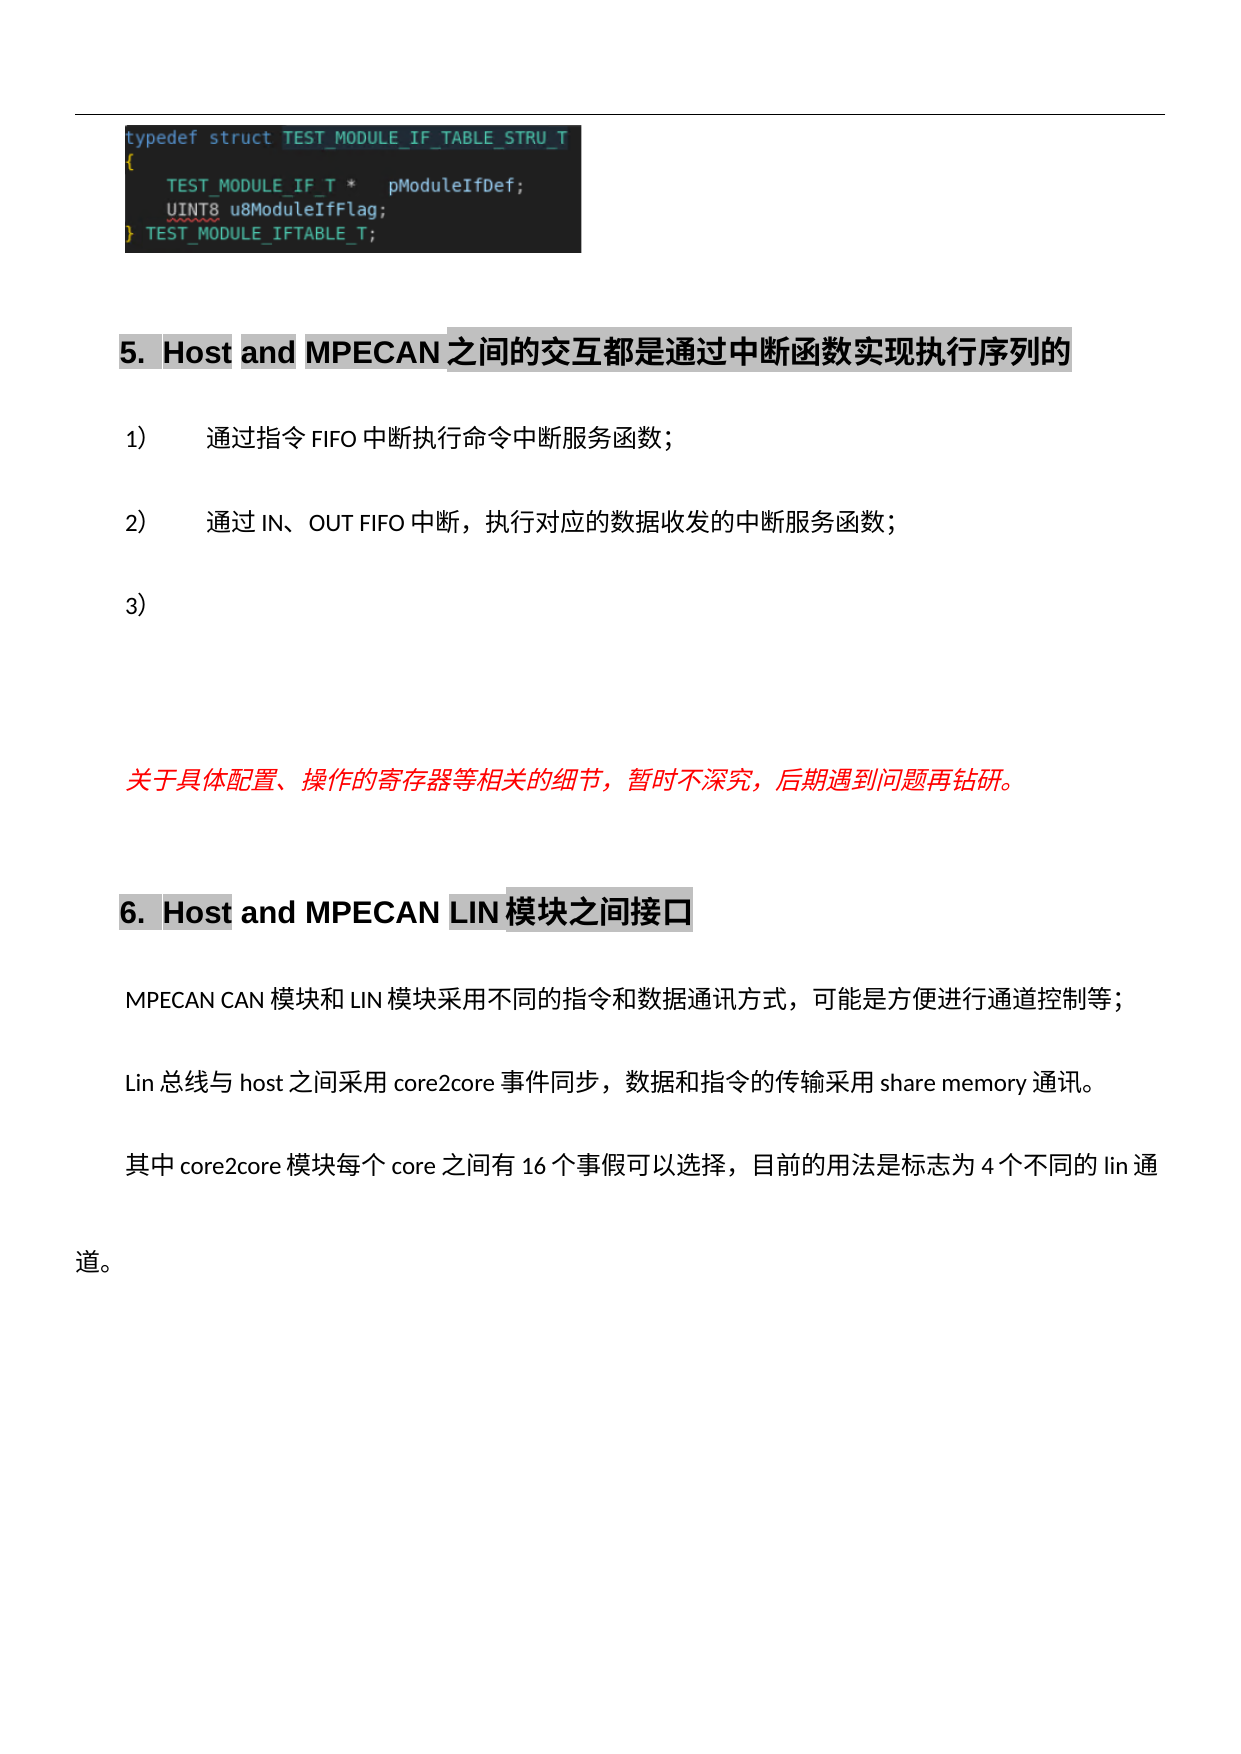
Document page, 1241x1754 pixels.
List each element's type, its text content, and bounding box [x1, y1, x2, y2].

text 其中core2core模块每个core之间有16个事假可以选择，目前的用法是标志为4个不同的lin通道。 [75, 1131, 1165, 1293]
subtitle Host and MPECAN LIN模块之间接口 [119, 877, 1165, 942]
text Lin总线与host之间采用core2core事件同步，数据和指令的传输采用share memory通讯。 [75, 1048, 1165, 1113]
list 通过IN、OUT FIFO中断，执行对应的数据收发的中断服务函数； [125, 488, 1165, 553]
text MPECAN CAN模块和LIN模块采用不同的指令和数据通讯方式，可能是方便进行通道控制等； [75, 965, 1165, 1030]
subtitle Host and MPECAN之间的交互都是通过中断函数实现执行序列的 [119, 317, 1165, 382]
list 通过指令FIFO中断执行命令中断服务函数； [125, 404, 1165, 469]
text 关于具体配置、操作的寄存器等相关的细节，暂时不深究，后期遇到问题再钻研。 [75, 746, 1165, 811]
